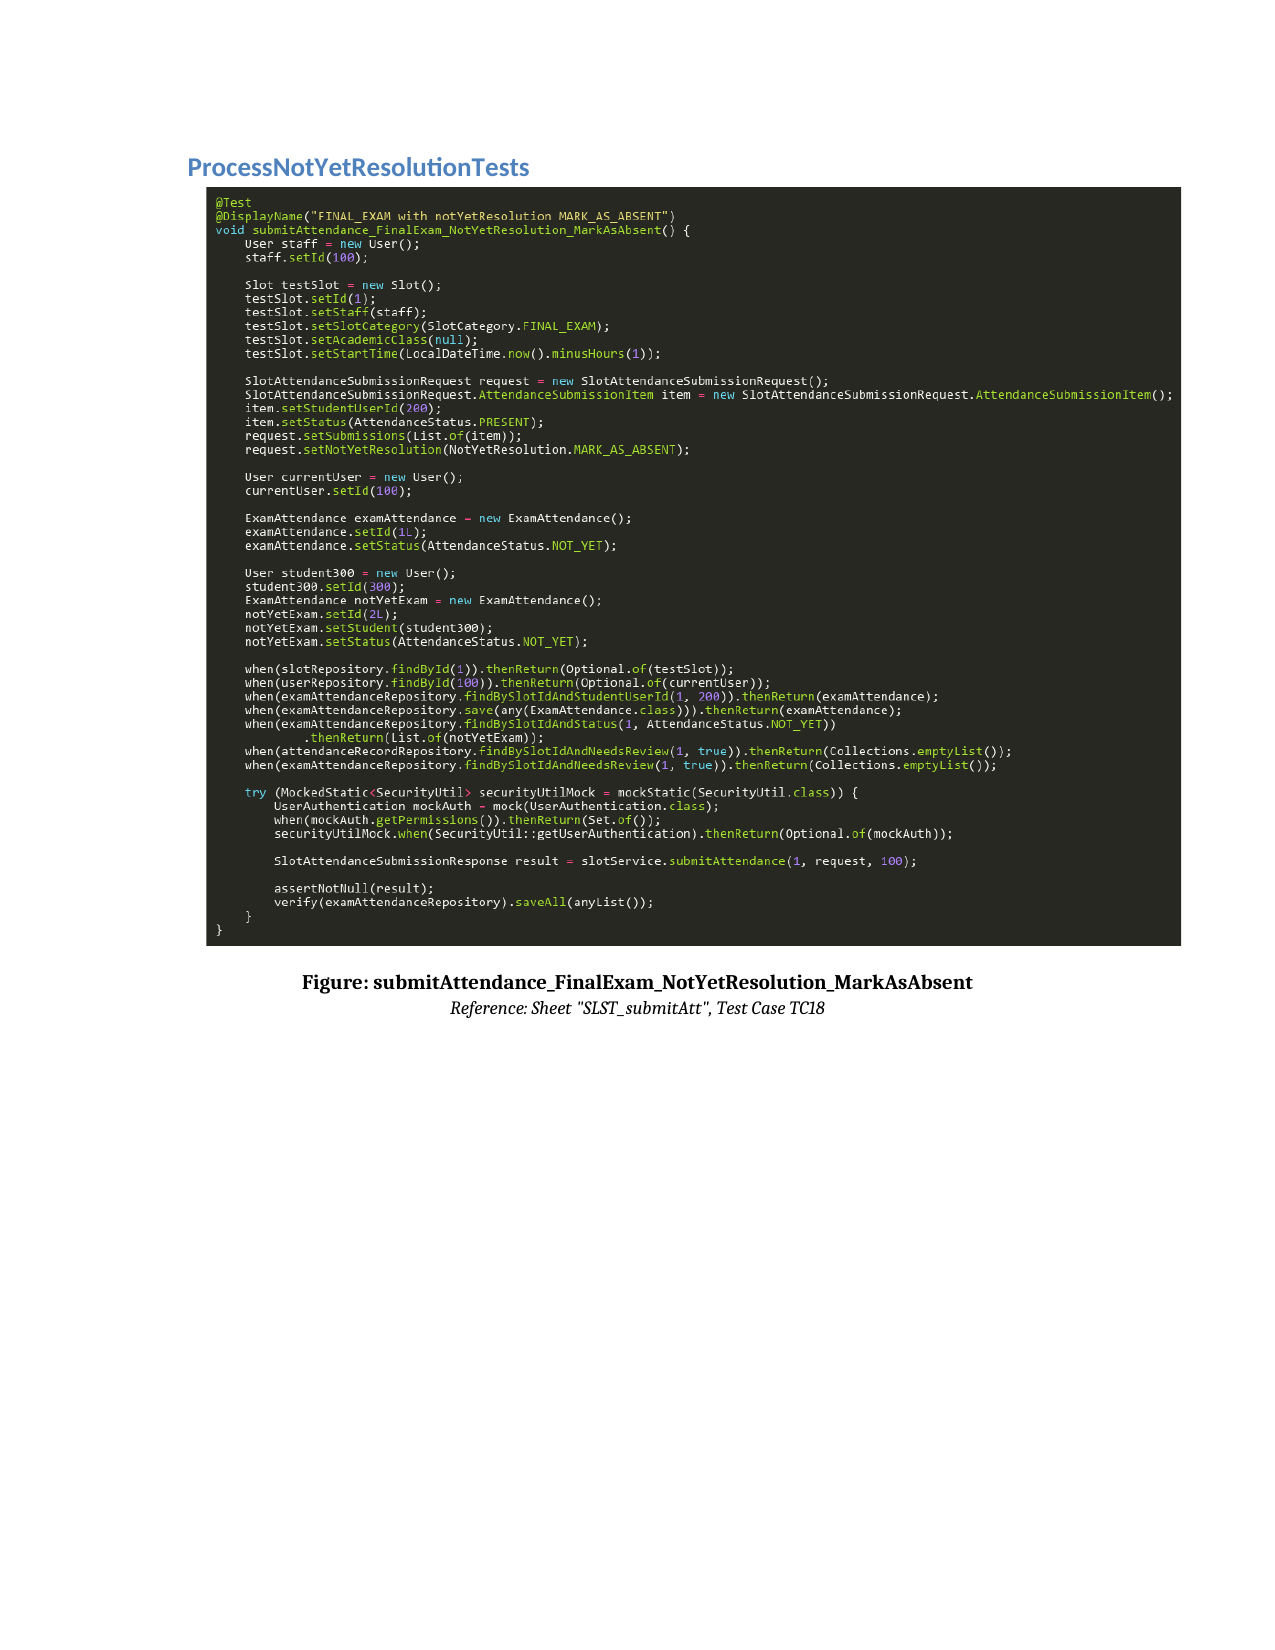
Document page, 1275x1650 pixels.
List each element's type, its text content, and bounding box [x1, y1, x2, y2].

text Figure: submitAttendance_FinalExam_NotYetResolution_MarkAsAbsent Reference: Sheet "SLST_submitAtt", Test Case TC18 [187, 970, 1087, 1019]
subtitle ProcessNotYetResolutionTests [187, 150, 1087, 183]
picture [206, 187, 1182, 946]
